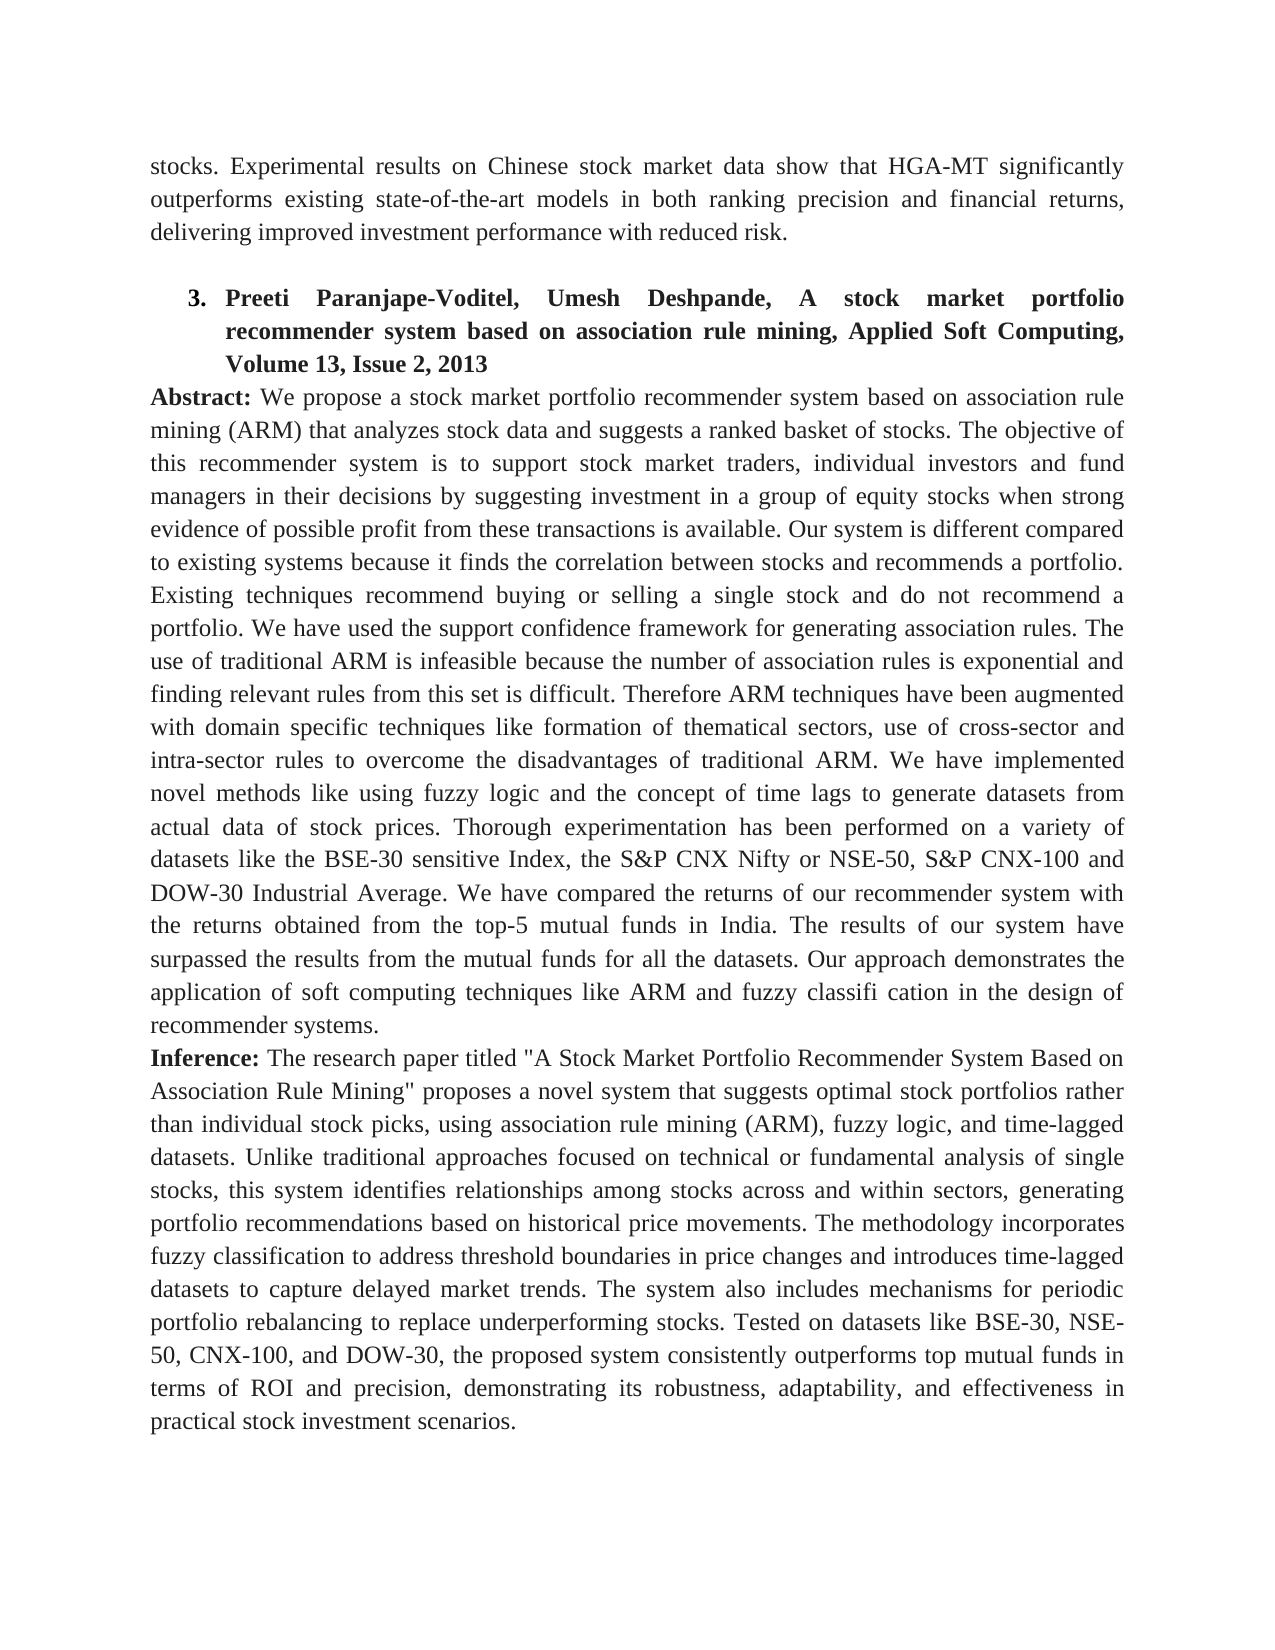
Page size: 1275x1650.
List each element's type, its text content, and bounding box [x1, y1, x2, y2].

list Preeti Paranjape-Voditel, Umesh Deshpande, A stock market portfolio recommender system based on association rule mining, Applied Soft Computing, Volume 13, Issue 2, 2013 [188, 283, 1125, 378]
text Inference: The research paper titled "A Stock Market Portfolio Recommender System Based on Association Rule Mining" proposes a novel system that suggests optimal stock portfolios rather than individual stock picks, using association rule mining (ARM), fuzzy logic, and time-lagged datasets. Unlike traditional approaches focused on technical or fundamental analysis of single stocks, this system identifies relationships among stocks across and within sectors, generating portfolio recommendations based on historical price movements. The methodology incorporates fuzzy classification to address threshold boundaries in price changes and introduces time-lagged datasets to capture delayed market trends. The system also includes mechanisms for periodic portfolio rebalancing to replace underperforming stocks. Tested on datasets like BSE-30, NSE-50, CNX-100, and DOW-30, the proposed system consistently outperforms top mutual funds in terms of ROI and precision, demonstrating its robustness, adaptability, and effectiveness in practical stock investment scenarios. [150, 1043, 1125, 1435]
text Abstract: We propose a stock market portfolio recommender system based on association rule mining (ARM) that analyzes stock data and suggests a ranked basket of stocks. The objective of this recommender system is to support stock market traders, individual investors and fund managers in their decisions by suggesting investment in a group of equity stocks when strong evidence of possible profit from these transactions is available. Our system is different compared to existing systems because it finds the correlation between stocks and recommends a portfolio. Existing techniques recommend buying or selling a single stock and do not recommend a portfolio. We have used the support confidence framework for generating association rules. The use of traditional ARM is infeasible because the number of association rules is exponential and finding relevant rules from this set is difficult. Therefore ARM techniques have been augmented with domain specific techniques like formation of thematical sectors, use of cross-sector and intra-sector rules to overcome the disadvantages of traditional ARM. We have implemented novel methods like using fuzzy logic and the concept of time lags to generate datasets from actual data of stock prices. Thorough experimentation has been performed on a variety of datasets like the BSE-30 sensitive Index, the S&P CNX Nifty or NSE-50, S&P CNX-100 and DOW-30 Industrial Average. We have compared the returns of our recommender system with the returns obtained from the top-5 mutual funds in India. The results of our system have surpassed the results from the mutual funds for all the datasets. Our approach demonstrates the application of soft computing techniques like ARM and fuzzy classifi cation in the design of recommender systems. [150, 382, 1125, 1038]
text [150, 151, 1125, 246]
